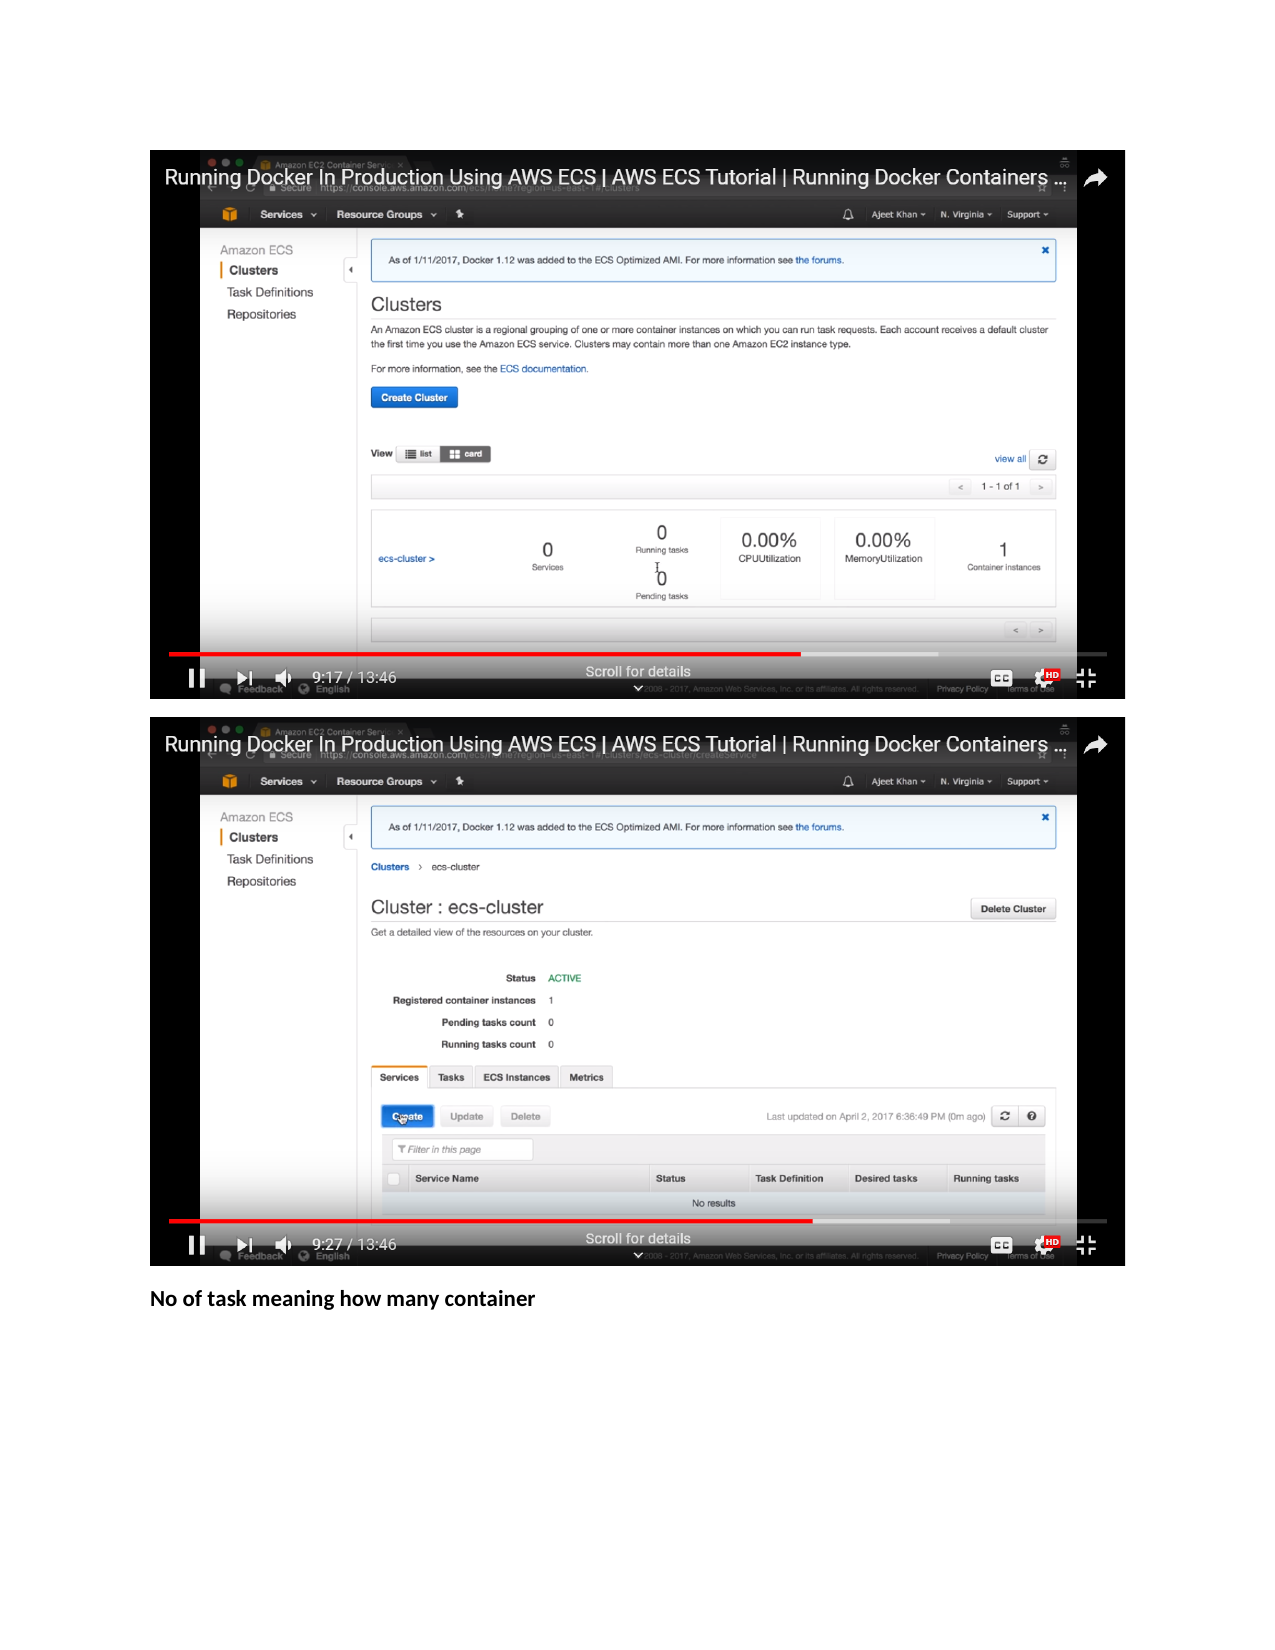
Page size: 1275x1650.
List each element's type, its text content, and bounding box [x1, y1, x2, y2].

picture [150, 150, 1125, 699]
text No of task meaning how many container [150, 1284, 1125, 1312]
picture [150, 717, 1125, 1266]
